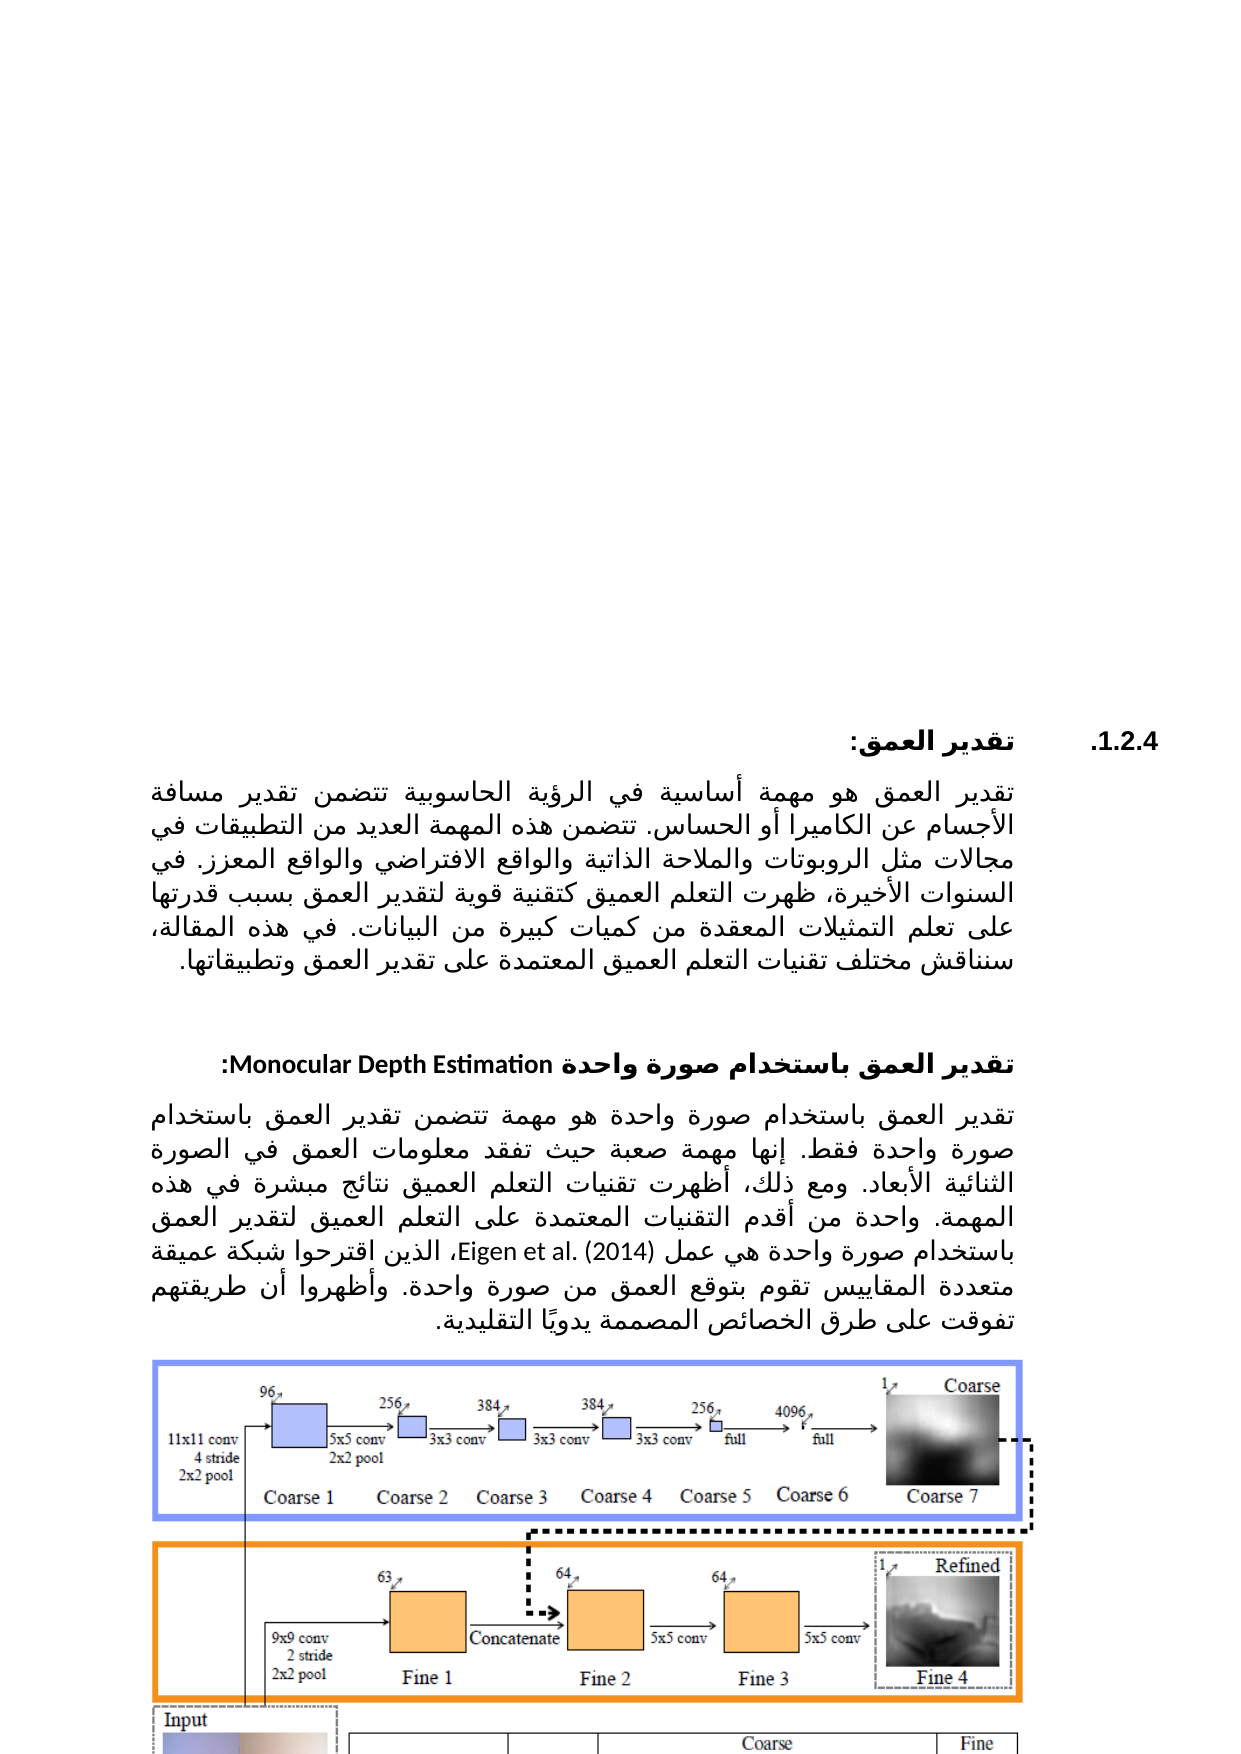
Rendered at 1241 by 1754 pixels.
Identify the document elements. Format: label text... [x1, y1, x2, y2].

text تقدير العمق باستخدام صورة واحدة Monocular Depth Estimation: [150, 1047, 1015, 1080]
text تقدير العمق باستخدام صورة واحدة هو مهمة تتضمن تقدير العمق باستخدام صورة واحدة فقط. إنها مهمة صعبة حيث تفقد معلومات العمق في الصورة الثنائية الأبعاد. ومع ذلك، أظهرت تقنيات التعلم العميق نتائج مبشرة في هذه المهمة. واحدة من أقدم التقنيات المعتمدة على التعلم العميق لتقدير العمق باستخدام صورة واحدة هي عمل Eigen et al. (2014)، الذين اقترحوا شبكة عميقة متعددة المقاييس تقوم بتوقع العمق من صورة واحدة. وأظهروا أن طريقتهم تفوقت على طرق الخصائص المصممة يدويًا التقليدية. [150, 1099, 1015, 1335]
list تقدير العمق: [150, 725, 1090, 756]
picture [150, 1355, 1038, 1754]
text تقدير العمق هو مهمة أساسية في الرؤية الحاسوبية تتضمن تقدير مسافة الأجسام عن الكاميرا أو الحساس. تتضمن هذه المهمة العديد من التطبيقات في مجالات مثل الروبوتات والملاحة الذاتية والواقع الافتراضي والواقع المعزز. في السنوات الأخيرة، ظهرت التعلم العميق كتقنية قوية لتقدير العمق بسبب قدرتها على تعلم التمثيلات المعقدة من كميات كبيرة من البيانات. في هذه المقالة، سنناقش مختلف تقنيات التعلم العميق المعتمدة على تقدير العمق وتطبيقاتها. [150, 776, 1015, 976]
